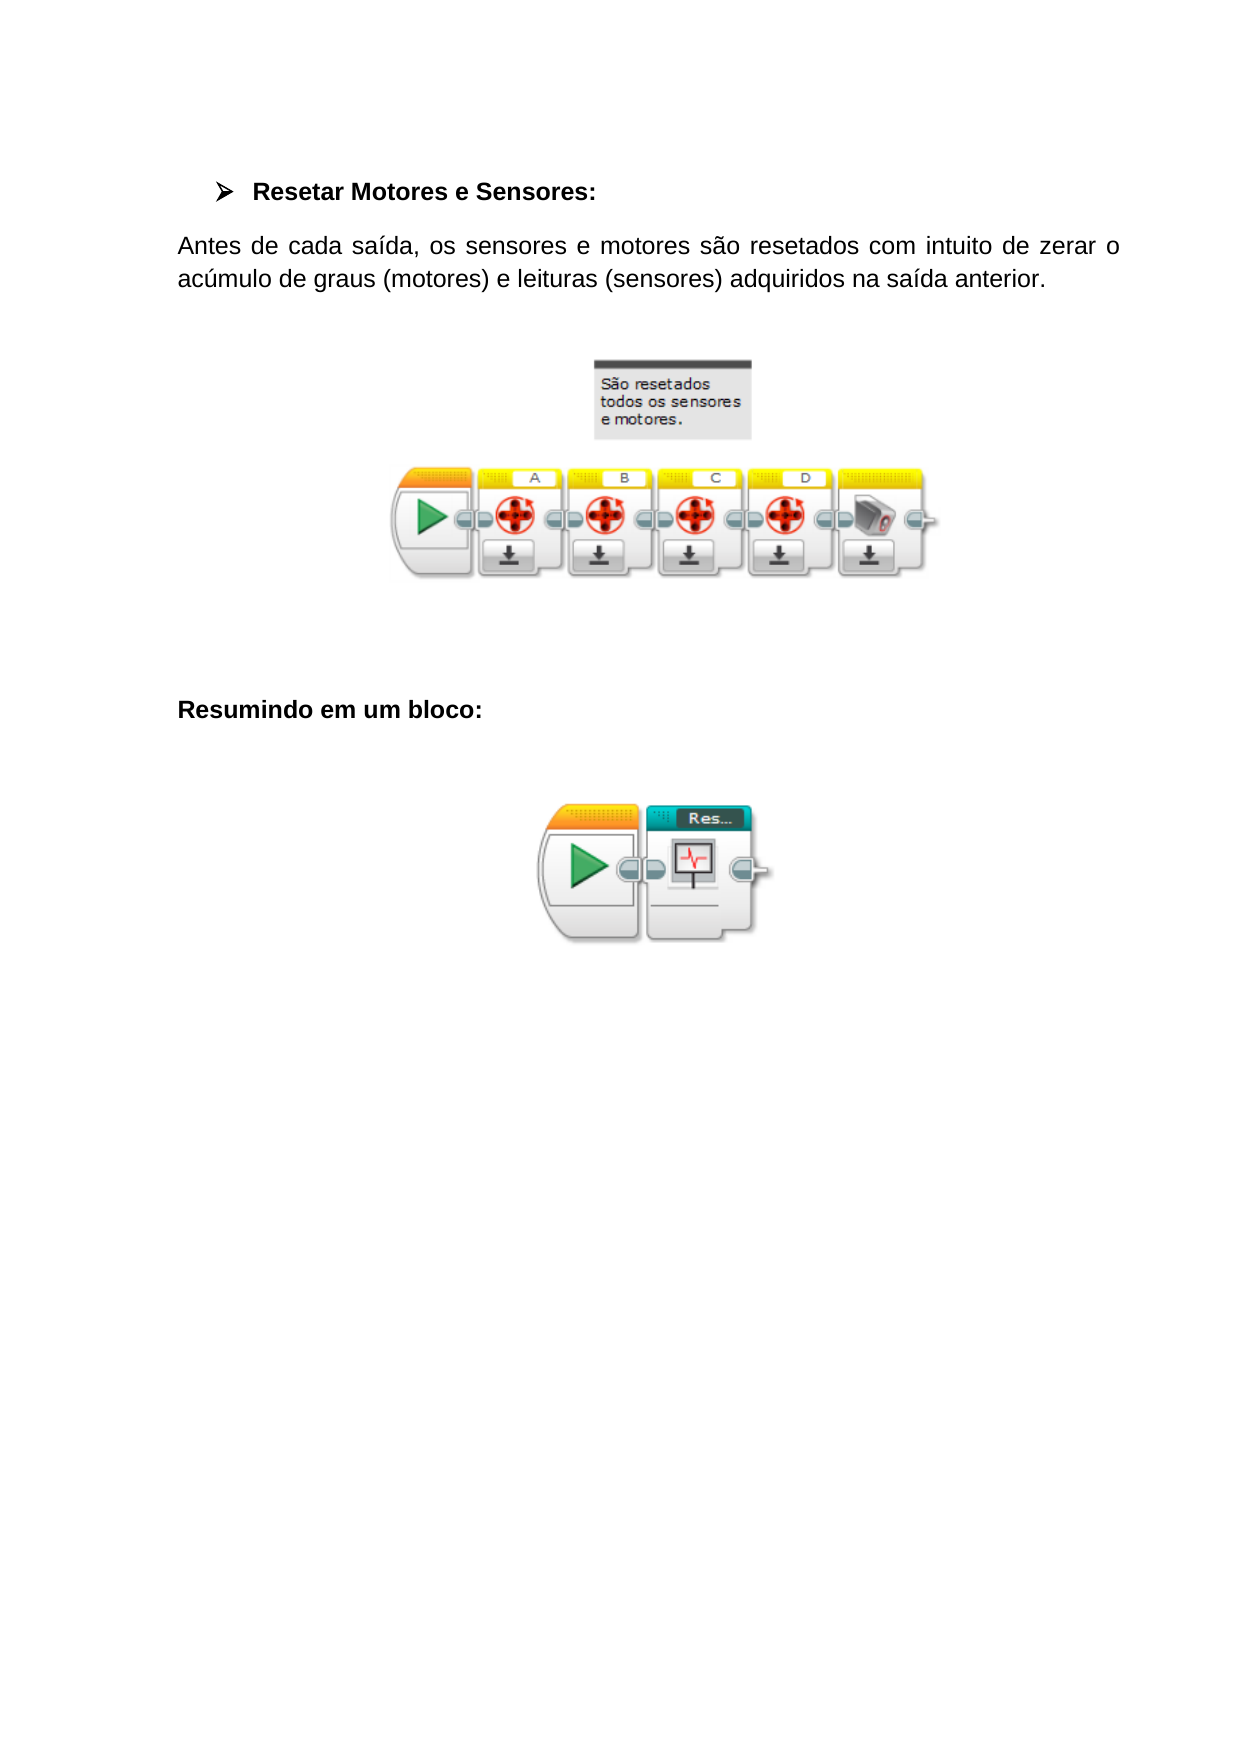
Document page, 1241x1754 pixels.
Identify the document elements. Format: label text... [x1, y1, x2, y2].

text Antes de cada saída, os sensores e motores são resetados com intuito de zerar o acúmulo de graus (motores) e leituras (sensores) adquiridos na saída anterior. [177, 231, 1122, 293]
text Resumindo em um bloco: [177, 695, 1122, 724]
list Resetar Motores e Sensores: [215, 177, 1122, 206]
picture [511, 771, 788, 970]
picture [318, 318, 981, 619]
